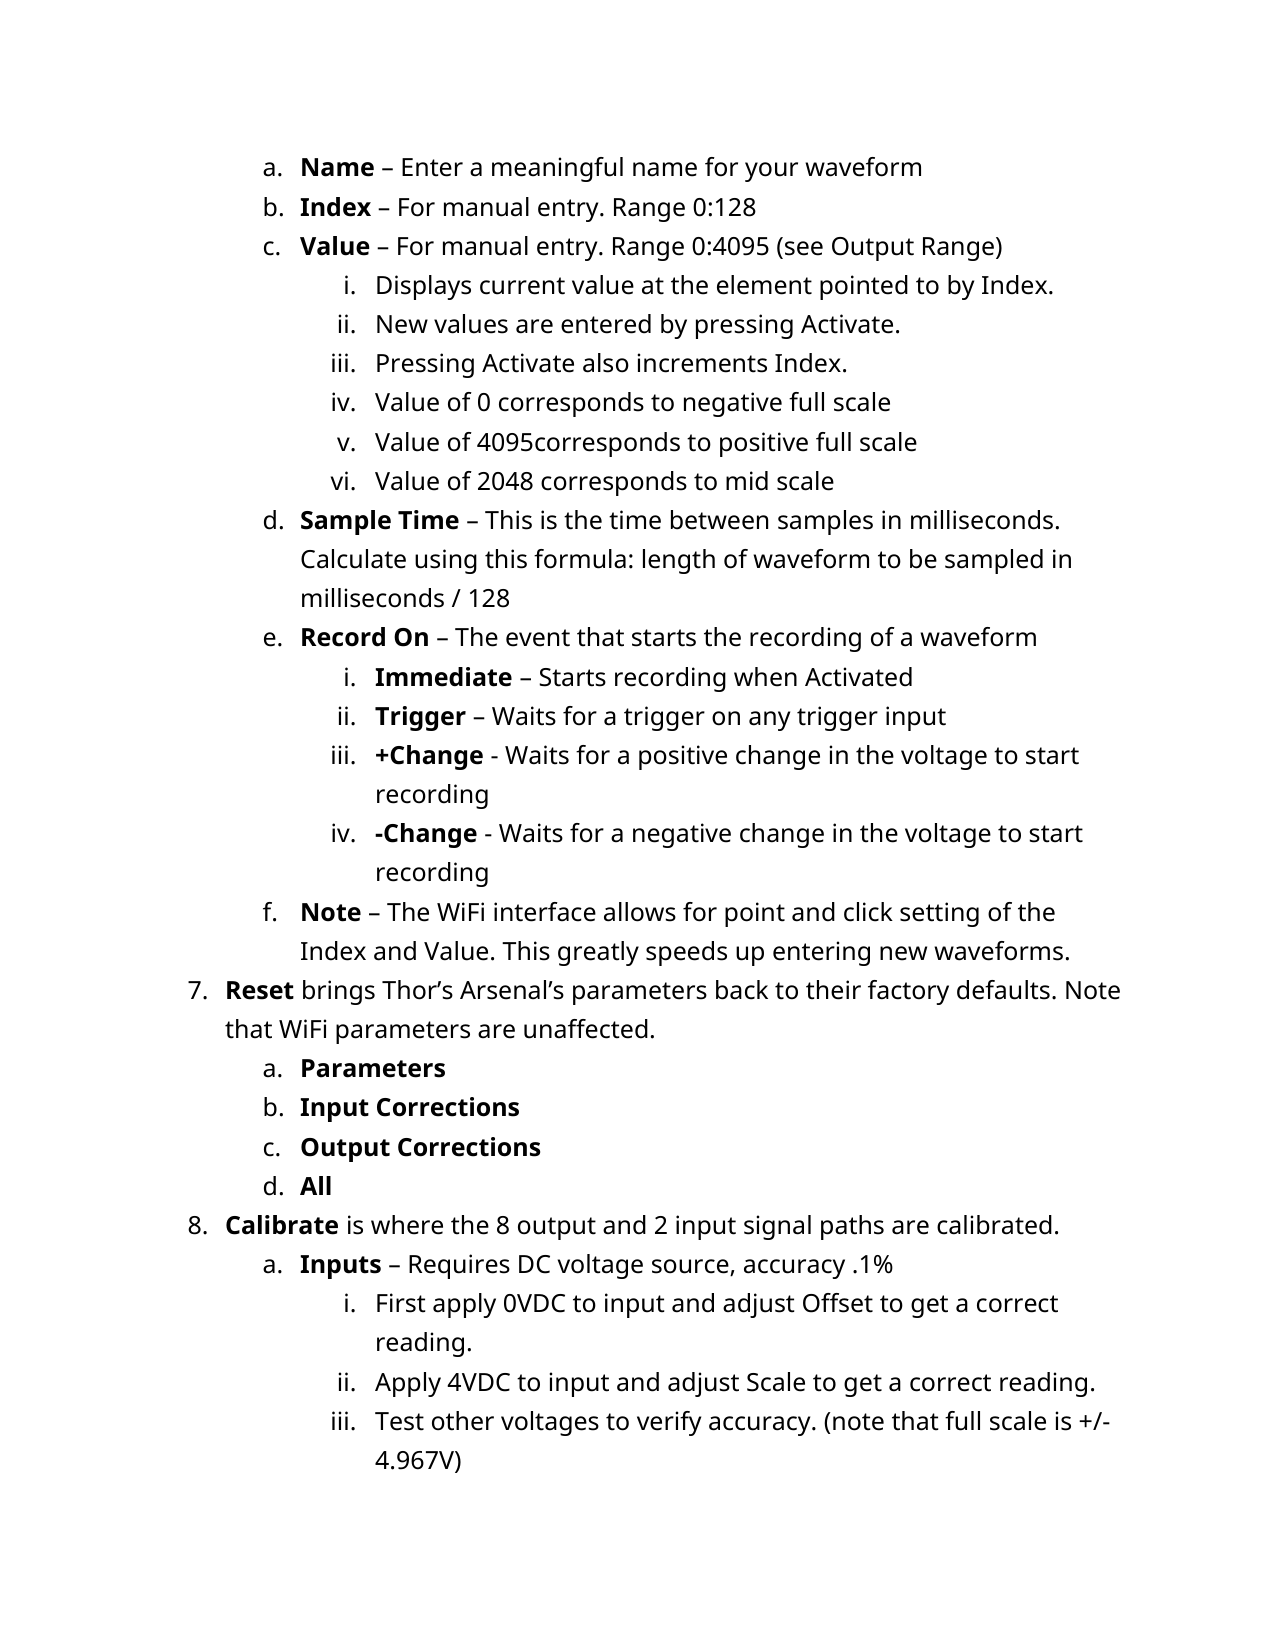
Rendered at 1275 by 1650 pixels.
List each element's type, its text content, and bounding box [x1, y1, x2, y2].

list Trigger – Waits for a trigger on any trigger input [356, 698, 1125, 732]
list Reset brings Thor’s Arsenal’s parameters back to their factory defaults. Note that WiFi parameters are unaffected. [187, 972, 1125, 1046]
list Immediate – Starts recording when Activated [356, 659, 1125, 693]
list Value of 4095corresponds to positive full scale [356, 424, 1125, 458]
list Inputs – Requires DC voltage source, accuracy .1% [262, 1247, 1125, 1281]
list Record On – The event that starts the recording of a waveform [262, 620, 1125, 654]
list Displays current value at the element pointed to by Index. [356, 267, 1125, 302]
list Apply 4VDC to input and adjust Scale to get a correct reading. [356, 1364, 1125, 1398]
list +Change - Waits for a positive change in the voltage to start recording [356, 737, 1125, 811]
list Index – For manual entry. Range 0:128 [262, 189, 1125, 223]
list All [262, 1168, 1125, 1202]
list New values are entered by pressing Activate. [356, 307, 1125, 341]
list Test other voltages to verify accuracy. (note that full scale is +/-4.967V) [356, 1403, 1125, 1477]
list -Change - Waits for a negative change in the voltage to start recording [356, 816, 1125, 889]
list Parameters [262, 1051, 1125, 1085]
list Value – For manual entry. Range 0:4095 (see Output Range) [262, 228, 1125, 262]
list Calibrate is where the 8 output and 2 input signal paths are calibrated. [187, 1207, 1125, 1242]
list Input Corrections [262, 1090, 1125, 1124]
list Output Corrections [262, 1129, 1125, 1163]
list Pressing Activate also increments Index. [356, 346, 1125, 380]
list Value of 2048 corresponds to mid scale [356, 463, 1125, 497]
list First apply 0VDC to input and adjust Offset to get a correct reading. [356, 1286, 1125, 1359]
list Note – The WiFi interface allows for point and click setting of the Index and Value. This greatly speeds up entering new waveforms. [262, 894, 1125, 967]
list Value of 0 corresponds to negative full scale [356, 385, 1125, 419]
list Sample Time – This is the time between samples in milliseconds. Calculate using this formula: length of waveform to be sampled in milliseconds / 128 [262, 502, 1125, 615]
list Name – Enter a meaningful name for your waveform [262, 150, 1125, 184]
